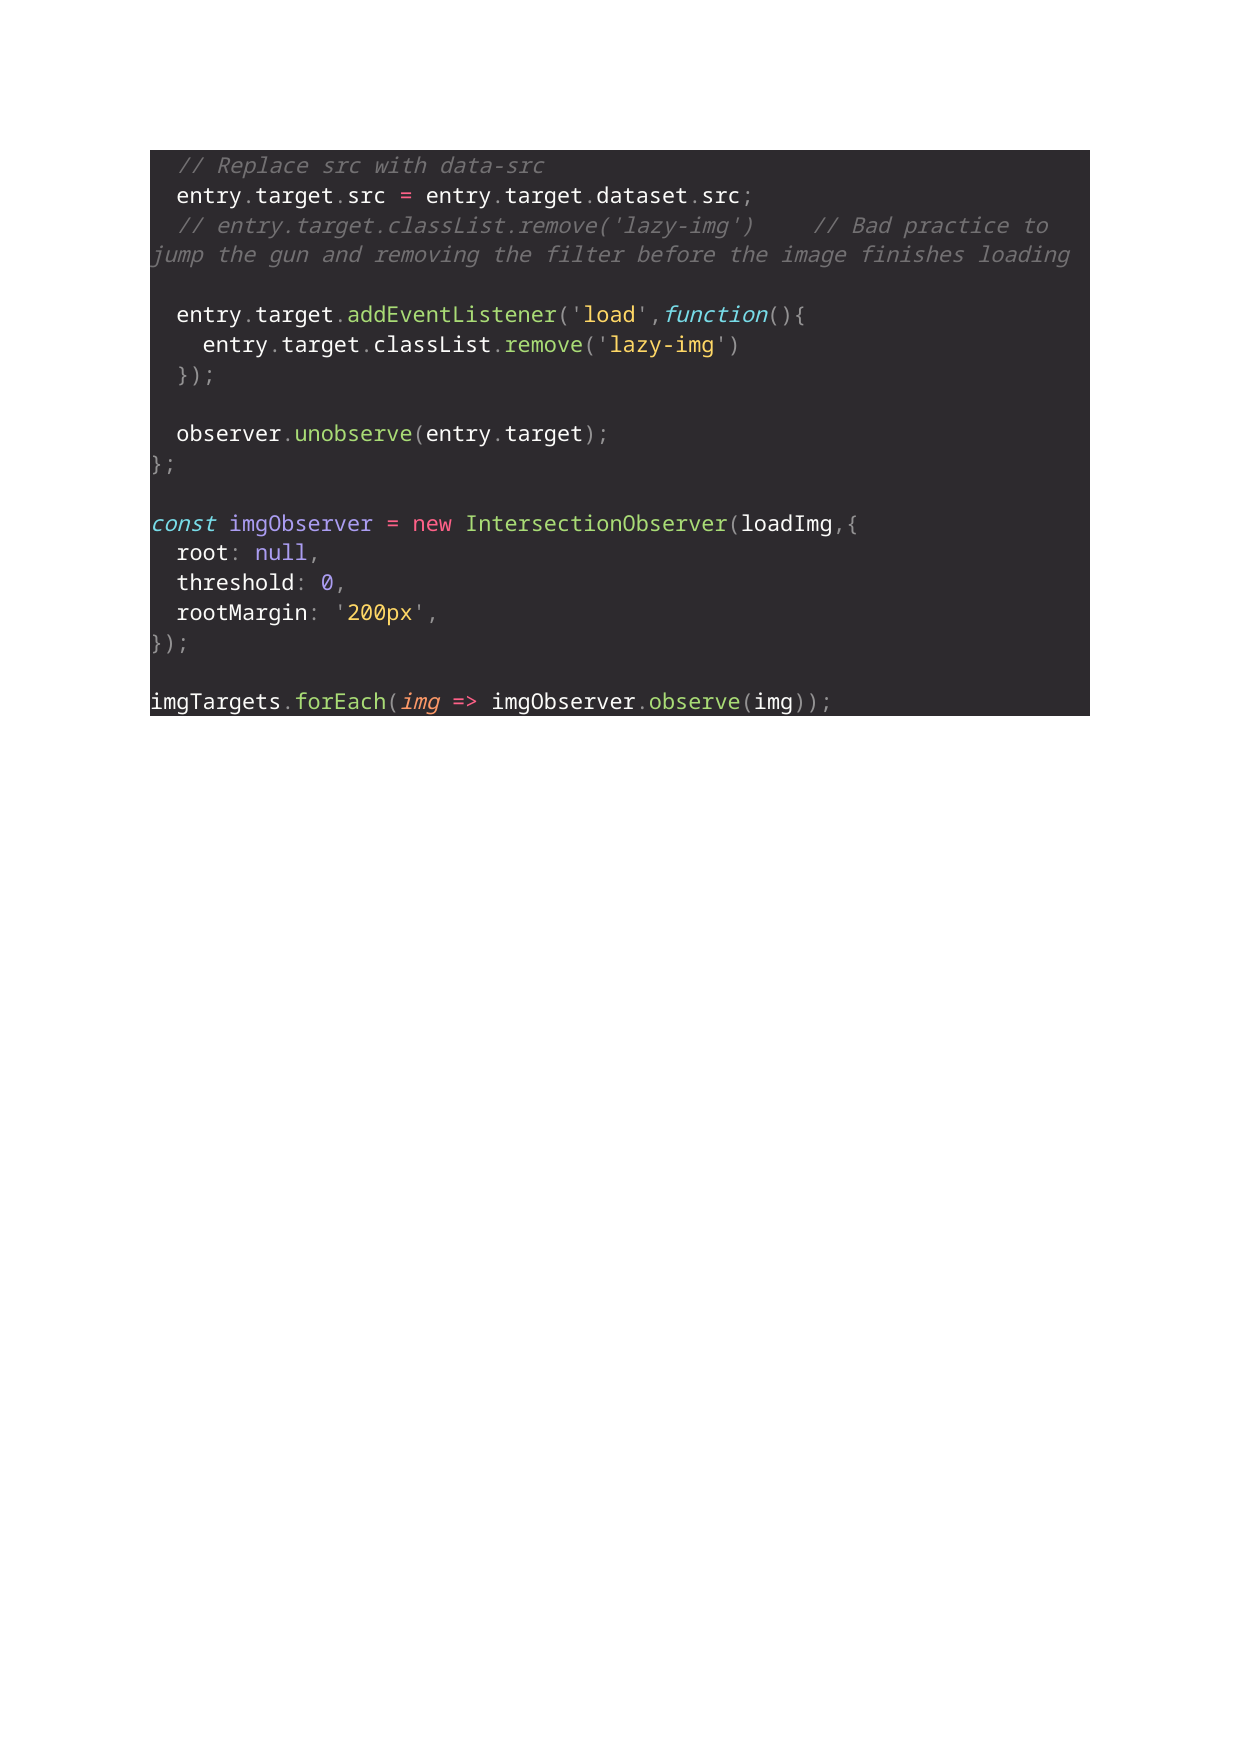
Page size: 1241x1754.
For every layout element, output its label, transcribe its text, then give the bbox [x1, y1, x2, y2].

text // Replace src with data-src [150, 150, 1090, 180]
text rootMargin: '200px', [150, 597, 1090, 627]
text // entry.target.classList.remove('lazy-img') // Bad practice to jump the gun and removing the filter before the image finishes loading [150, 209, 1090, 269]
text entry.target.classList.remove('lazy-img') [150, 329, 1090, 358]
text threshold: 0, [150, 567, 1090, 597]
text }; [150, 448, 1090, 478]
text }); [150, 358, 1090, 388]
text }); [150, 627, 1090, 656]
text entry.target.addEventListener('load',function(){ [150, 299, 1090, 329]
text observer.unobserve(entry.target); [150, 418, 1090, 448]
text const imgObserver = new IntersectionObserver(loadImg,{ [150, 507, 1090, 537]
text imgTargets.forEach(img => imgObserver.observe(img)); [150, 686, 1090, 716]
text root: null, [150, 537, 1090, 567]
text entry.target.src = entry.target.dataset.src; [150, 180, 1090, 209]
